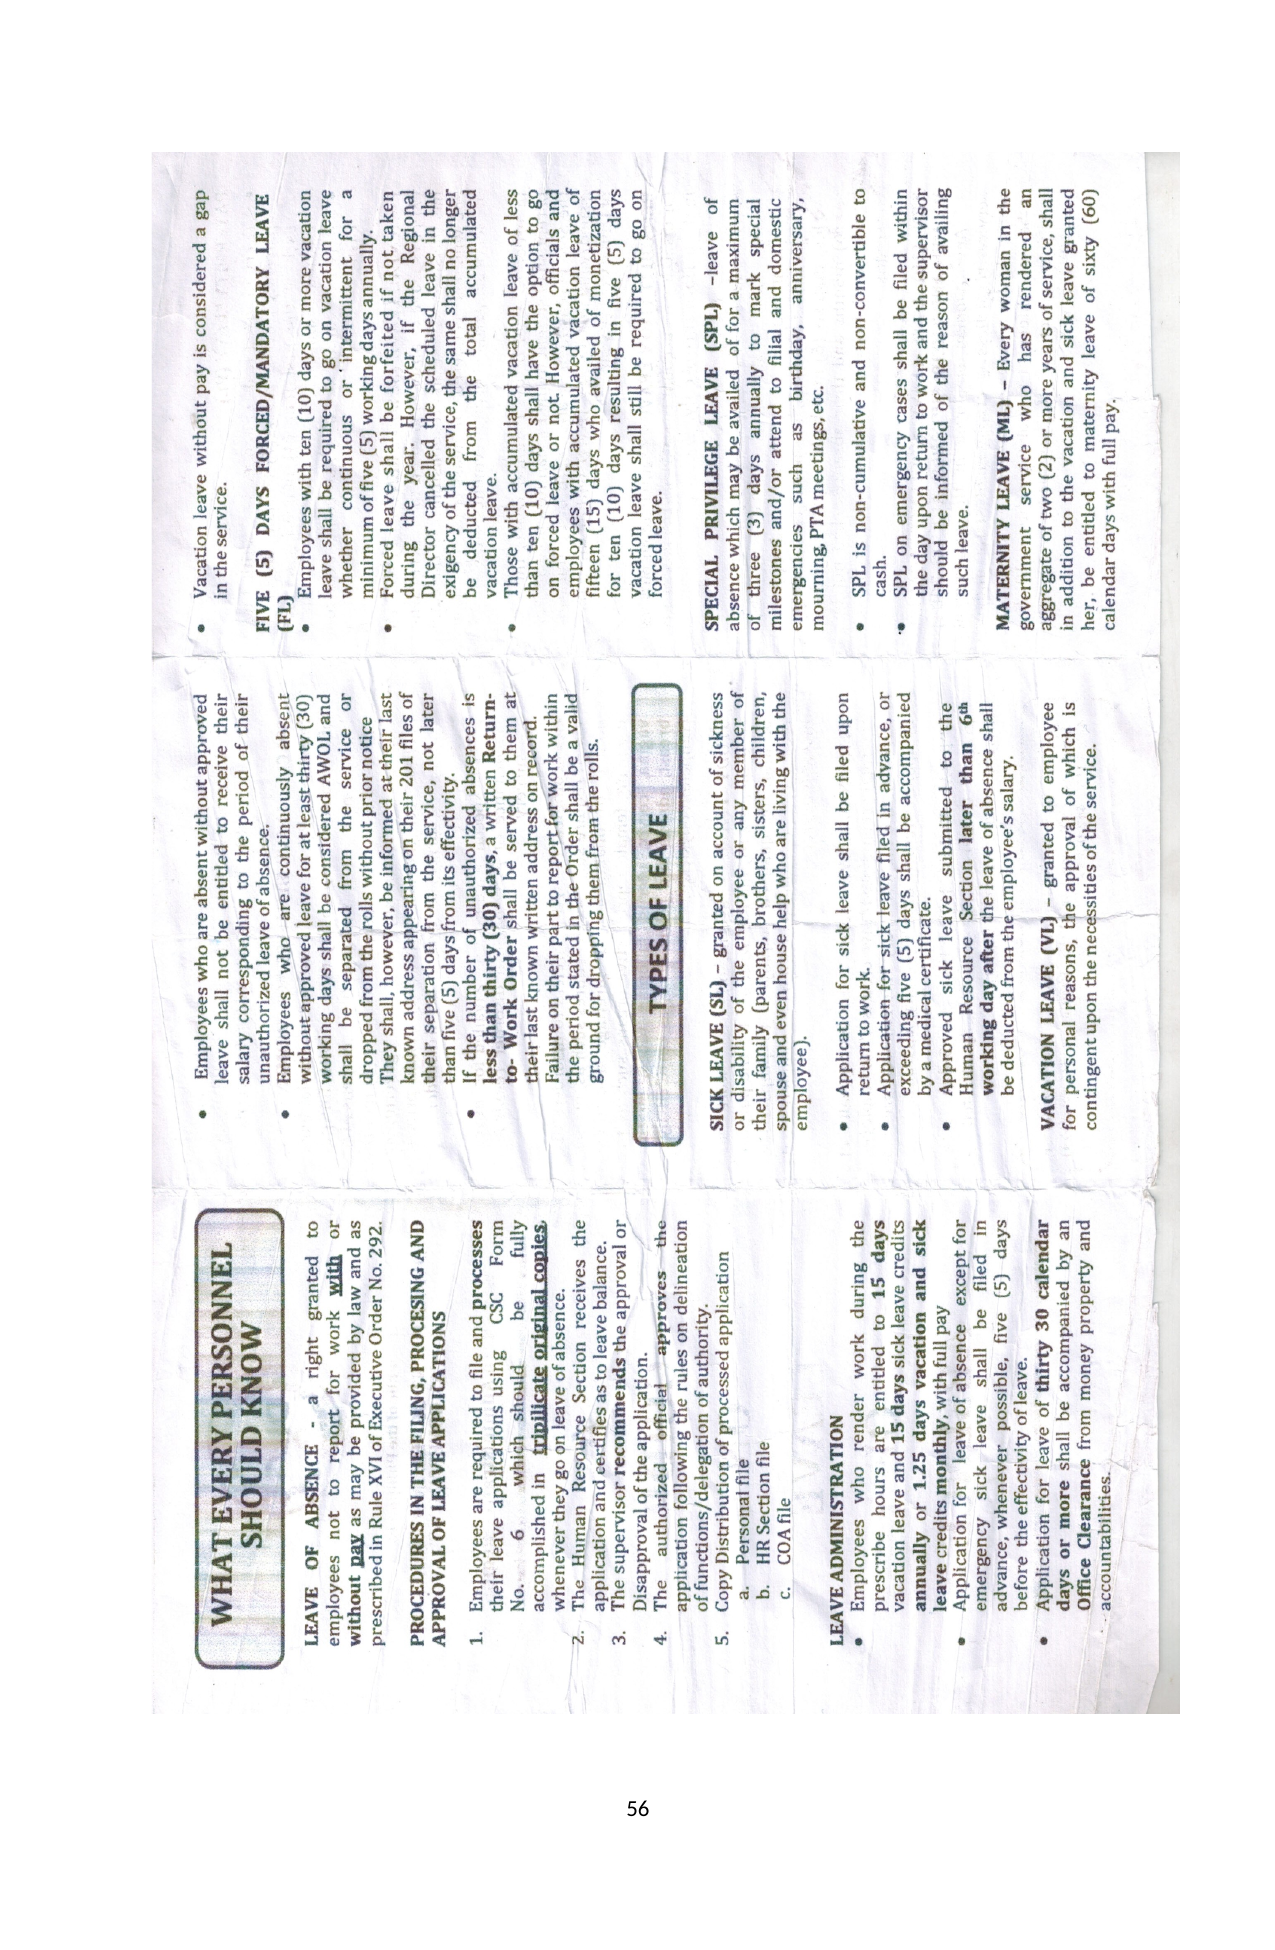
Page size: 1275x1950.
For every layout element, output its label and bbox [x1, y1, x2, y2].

picture [153, 153, 1180, 1712]
